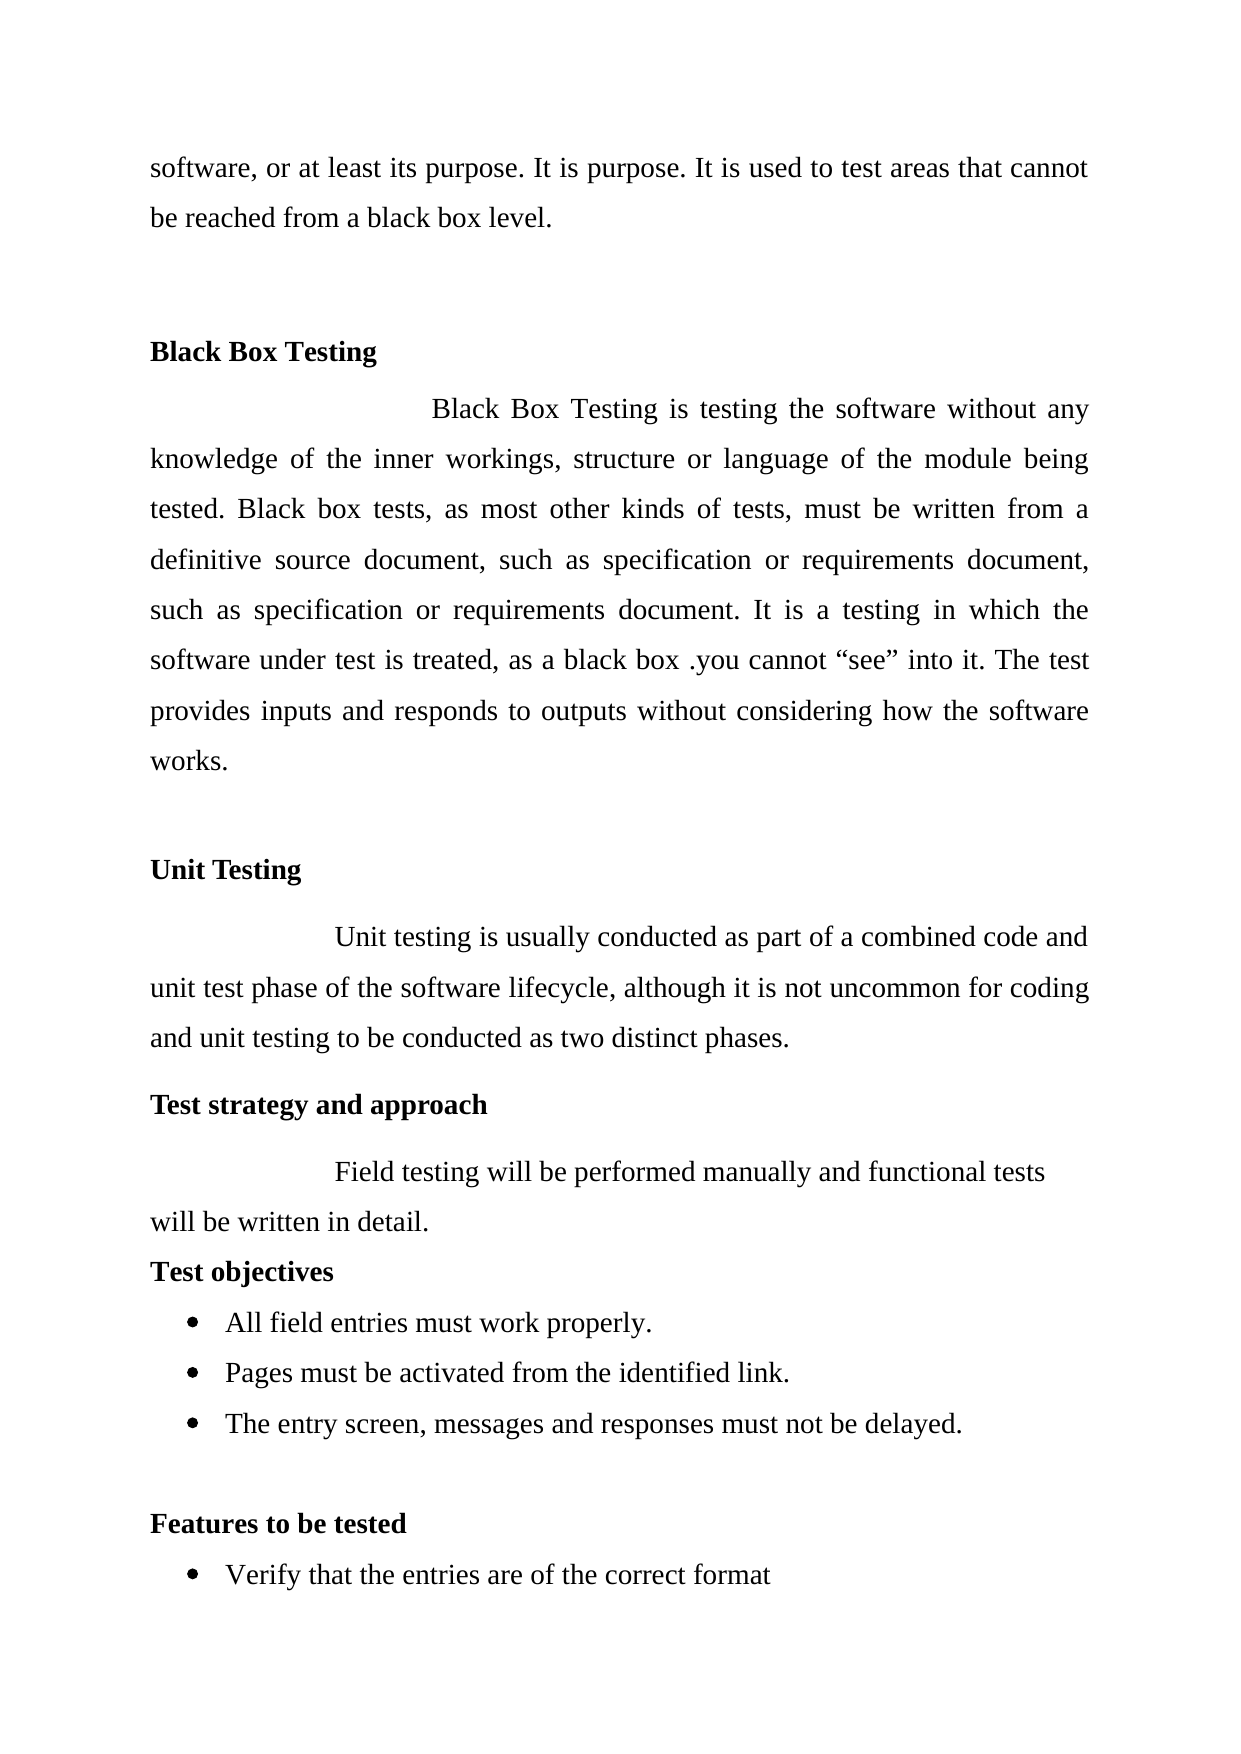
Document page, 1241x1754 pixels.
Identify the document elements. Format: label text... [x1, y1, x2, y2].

list All field entries must work properly. [187, 1305, 1090, 1338]
subtitle Black Box Testing [150, 334, 1090, 368]
text Unit Testing [150, 852, 1090, 886]
text Unit testing is usually conducted as part of a combined code and unit test phase of the software lifecycle, although it is not uncommon for coding and unit testing to be conducted as two distinct phases. [150, 919, 1090, 1053]
text Field testing will be performed manually and functional tests will be written in detail. [150, 1154, 1090, 1238]
list The entry screen, messages and responses must not be delayed. [187, 1406, 1090, 1439]
list Pages must be activated from the identified link. [187, 1355, 1090, 1389]
text Test objectives [150, 1254, 1090, 1288]
text Test strategy and approach [150, 1087, 1090, 1121]
text Features to be tested [150, 1506, 1090, 1540]
list Verify that the entries are of the correct format [187, 1557, 1090, 1590]
subtitle Black Box Testing is testing the software without any knowledge of the inner workings, structure or language of the module being tested. Black box tests, as most other kinds of tests, must be written from a definitive source document, such as specification or requirements document, such as specification or requirements document. It is a testing in which the software under test is treated, as a black box .you cannot “see” into it. The test provides inputs and responds to outputs without considering how the software works. [150, 391, 1090, 777]
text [150, 150, 1090, 234]
